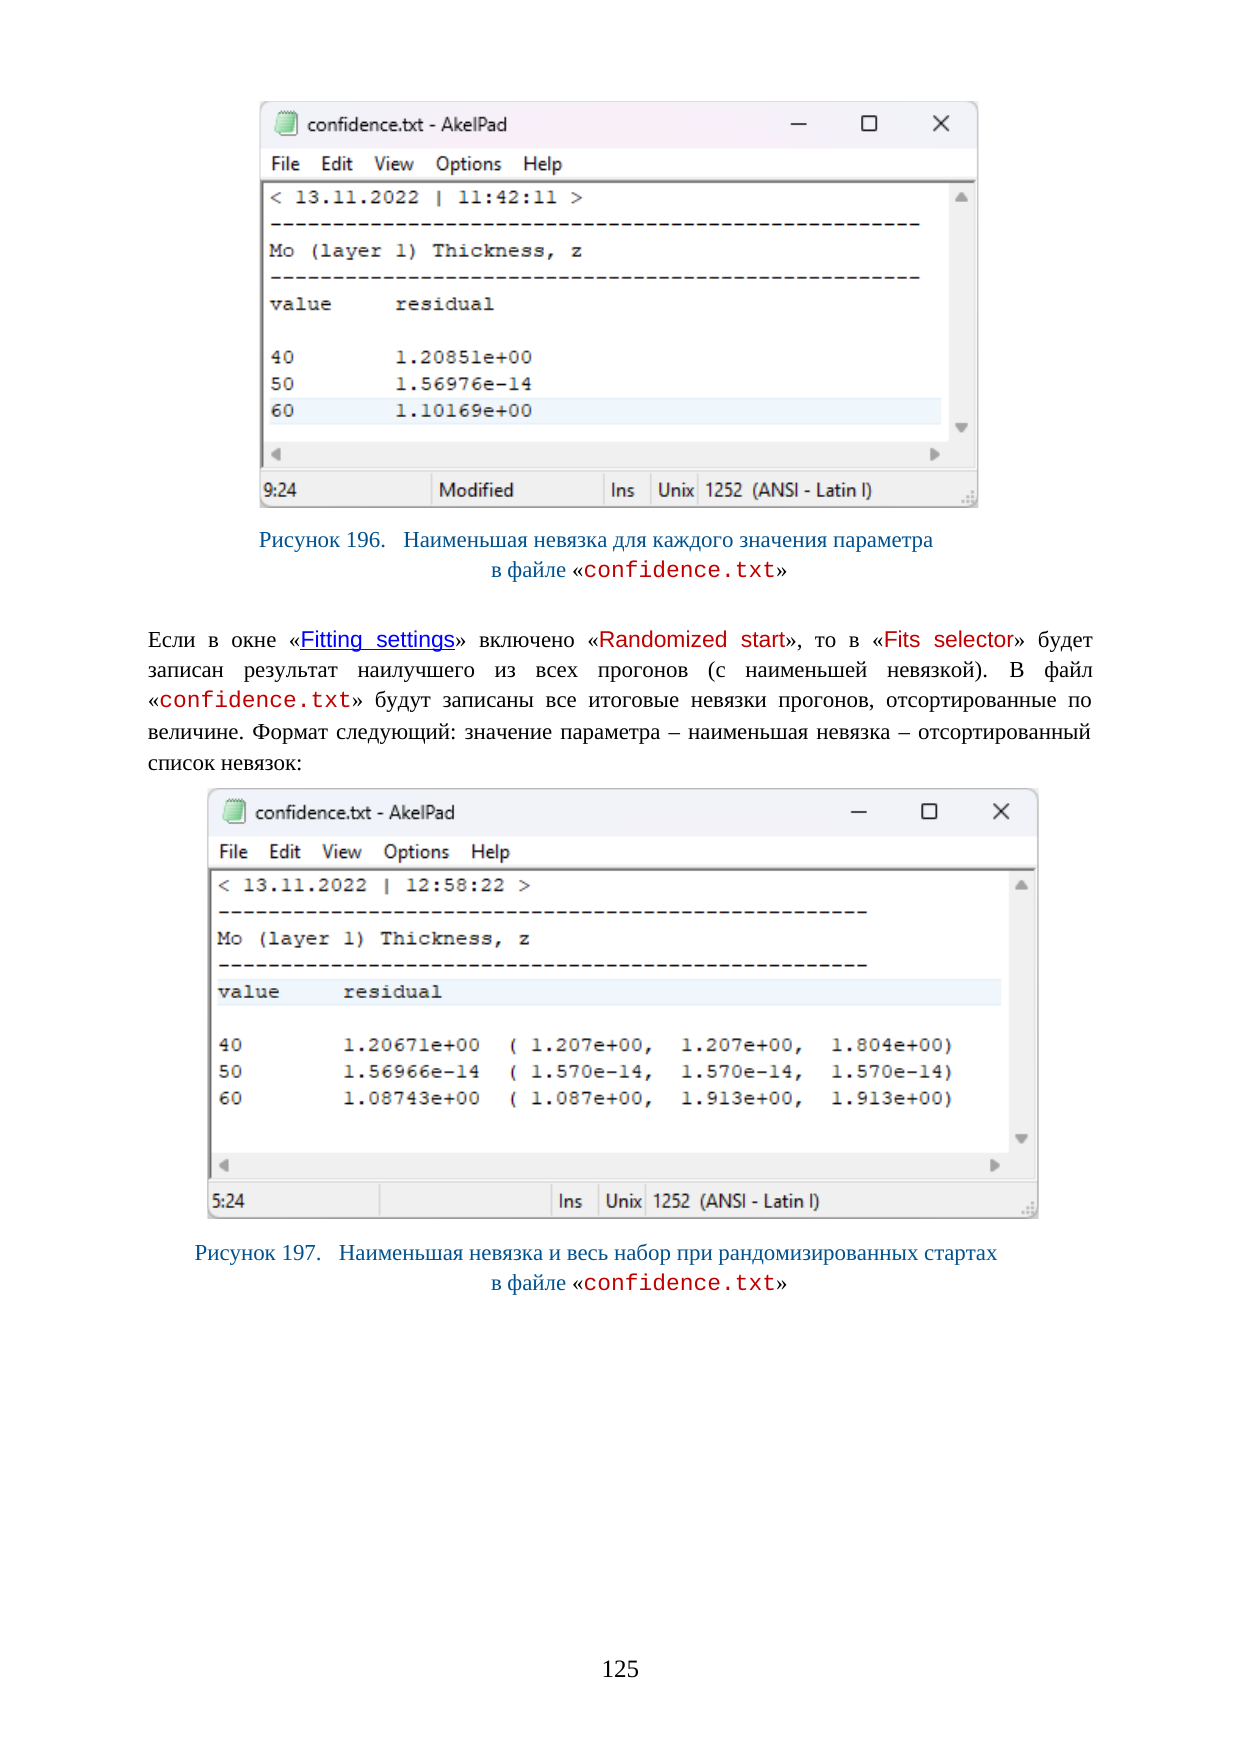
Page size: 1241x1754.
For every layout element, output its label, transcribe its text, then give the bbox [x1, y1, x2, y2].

picture [259, 101, 979, 508]
text Если в окне «Fitting settings» включено «Randomized start», то в «Fits selector» будет записан результат наилучшего из всех прогонов (с наименьшей невязкой). В файл «confidence.txt» будут записаны все итоговые невязки прогонов, отсортированные по величине. Формат следующий: значение параметра – наименьшая невязка – отсортированный список невязок: [148, 626, 1093, 775]
picture [207, 788, 1039, 1219]
